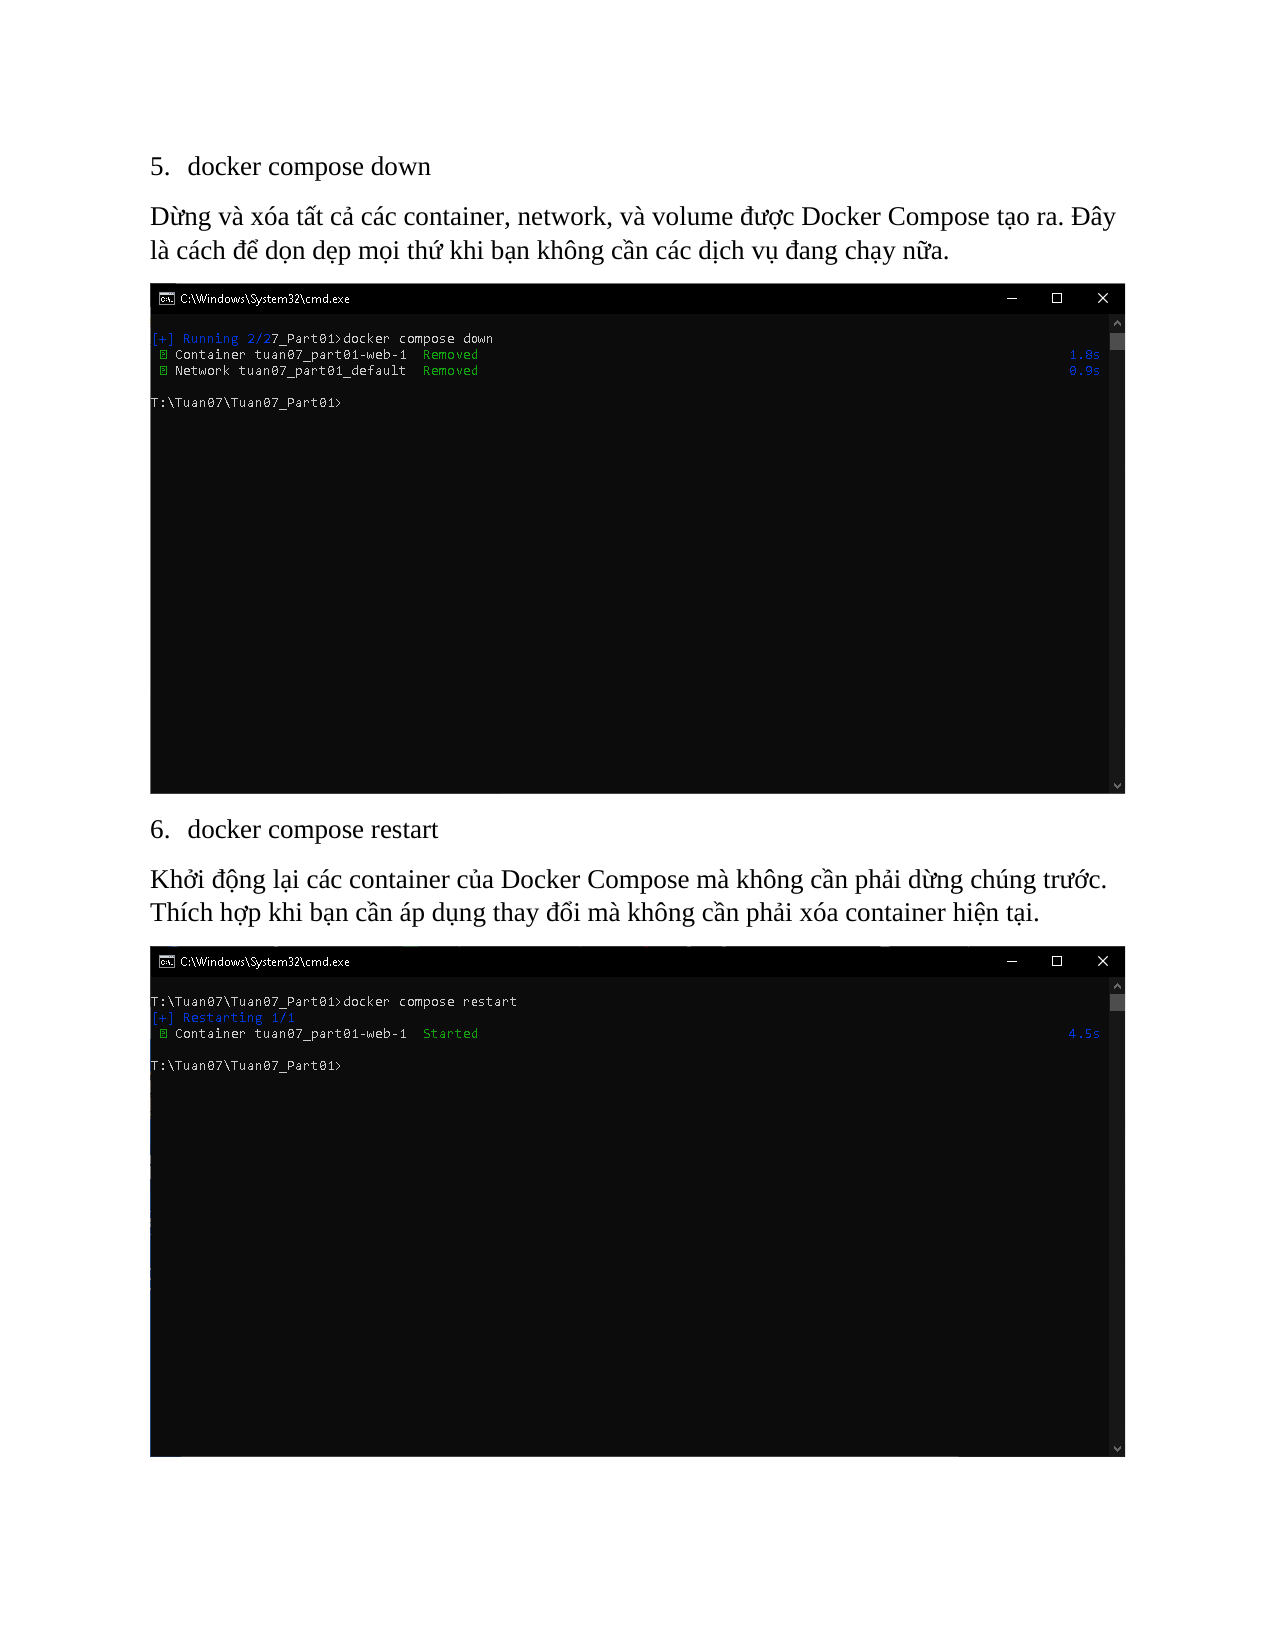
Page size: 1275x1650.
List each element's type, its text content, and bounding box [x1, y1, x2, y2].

text Dừng và xóa tất cả các container, network, và volume được Docker Compose tạo ra. Đây là cách để dọn dẹp mọi thứ khi bạn không cần các dịch vụ đang chạy nữa. [150, 200, 1125, 265]
picture [150, 946, 1125, 1457]
list docker compose down [150, 150, 1125, 181]
list docker compose restart [150, 813, 1125, 844]
text Khởi động lại các container của Docker Compose mà không cần phải dừng chúng trước. Thích hợp khi bạn cần áp dụng thay đổi mà không cần phải xóa container hiện tại. [150, 863, 1125, 928]
picture [150, 283, 1125, 794]
